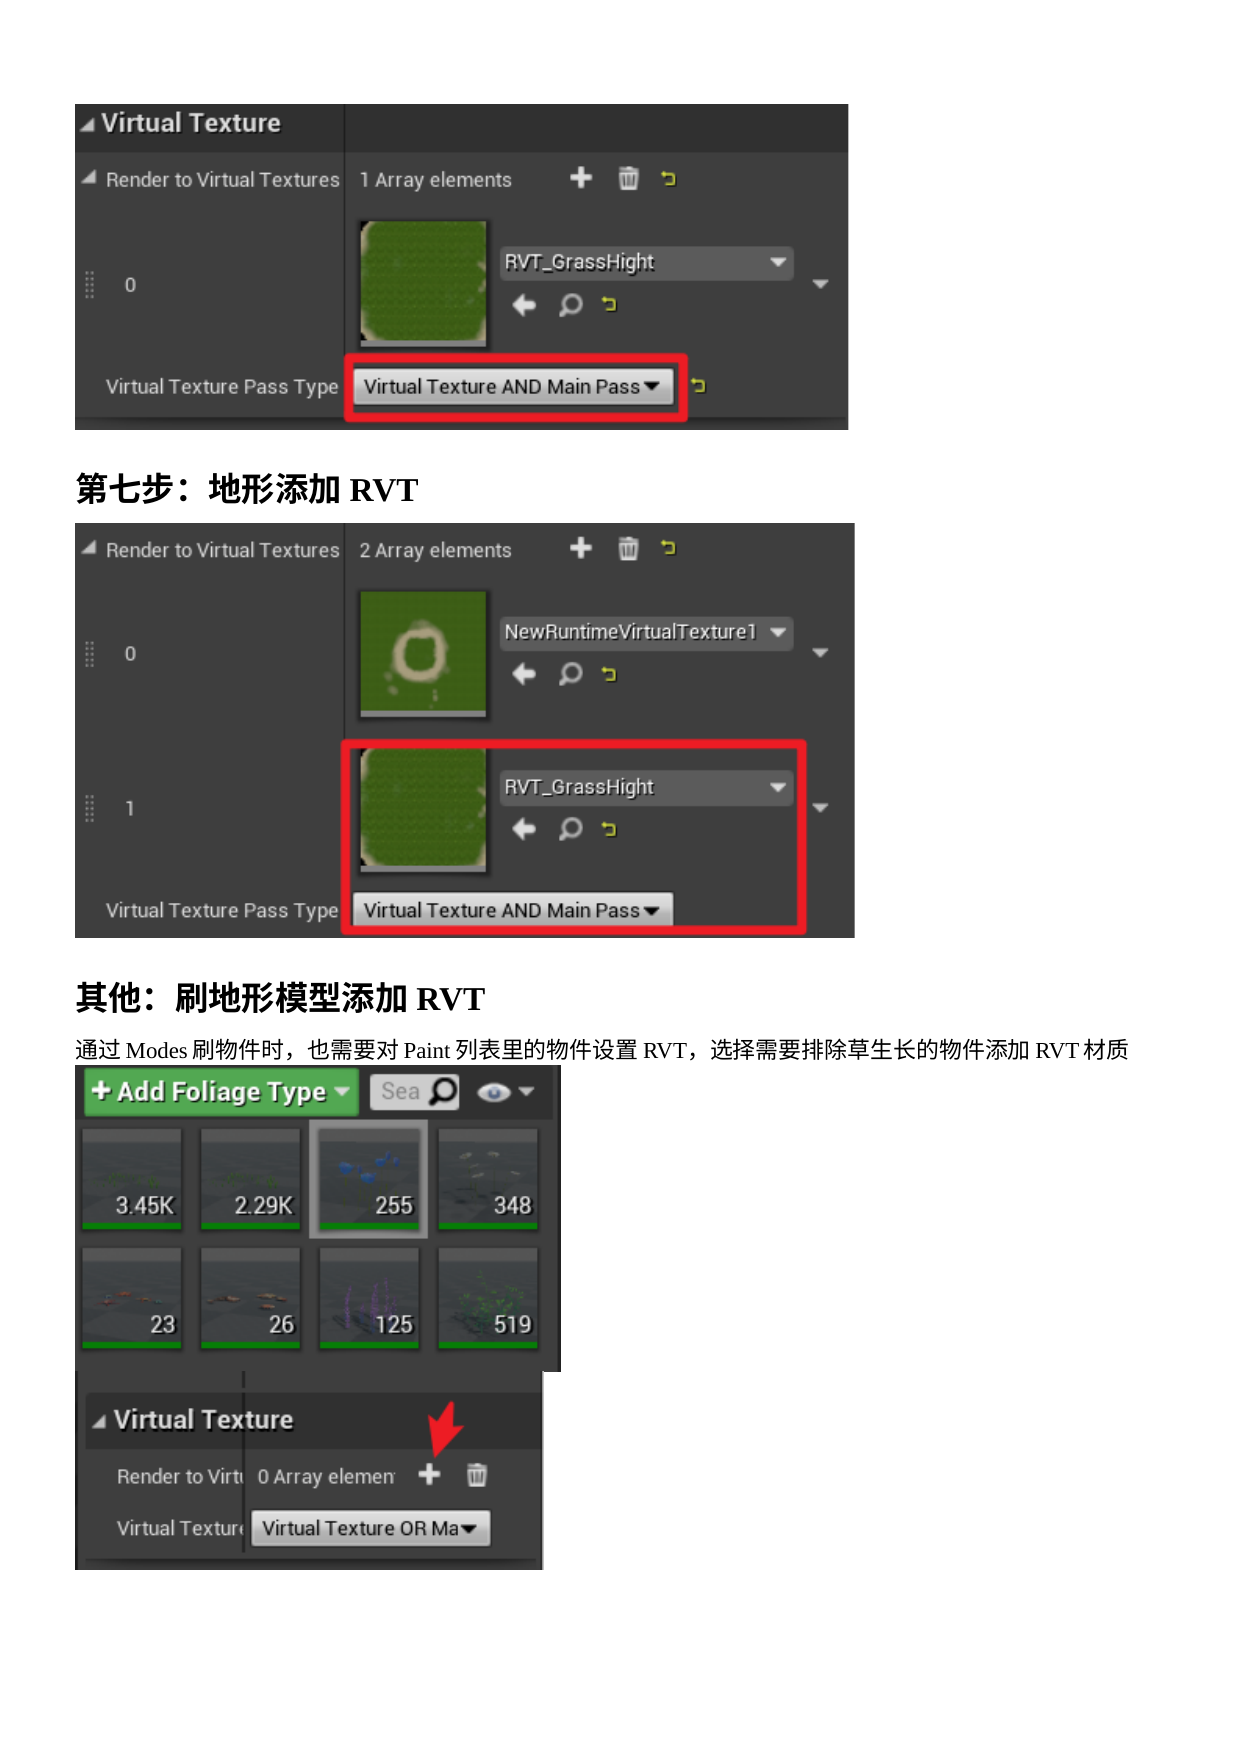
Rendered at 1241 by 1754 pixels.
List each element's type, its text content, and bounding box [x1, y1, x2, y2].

picture [75, 523, 855, 938]
picture [75, 104, 849, 430]
picture [75, 1065, 561, 1570]
text 通过Modes刷物件时，也需要对Paint列表里的物件设置RVT，选择需要排除草生长的物件添加RVT材质 [75, 1032, 1165, 1065]
text 第七步：地形添加 RVT [75, 463, 1165, 511]
text 其他：刷地形模型添加 RVT [75, 971, 1165, 1019]
